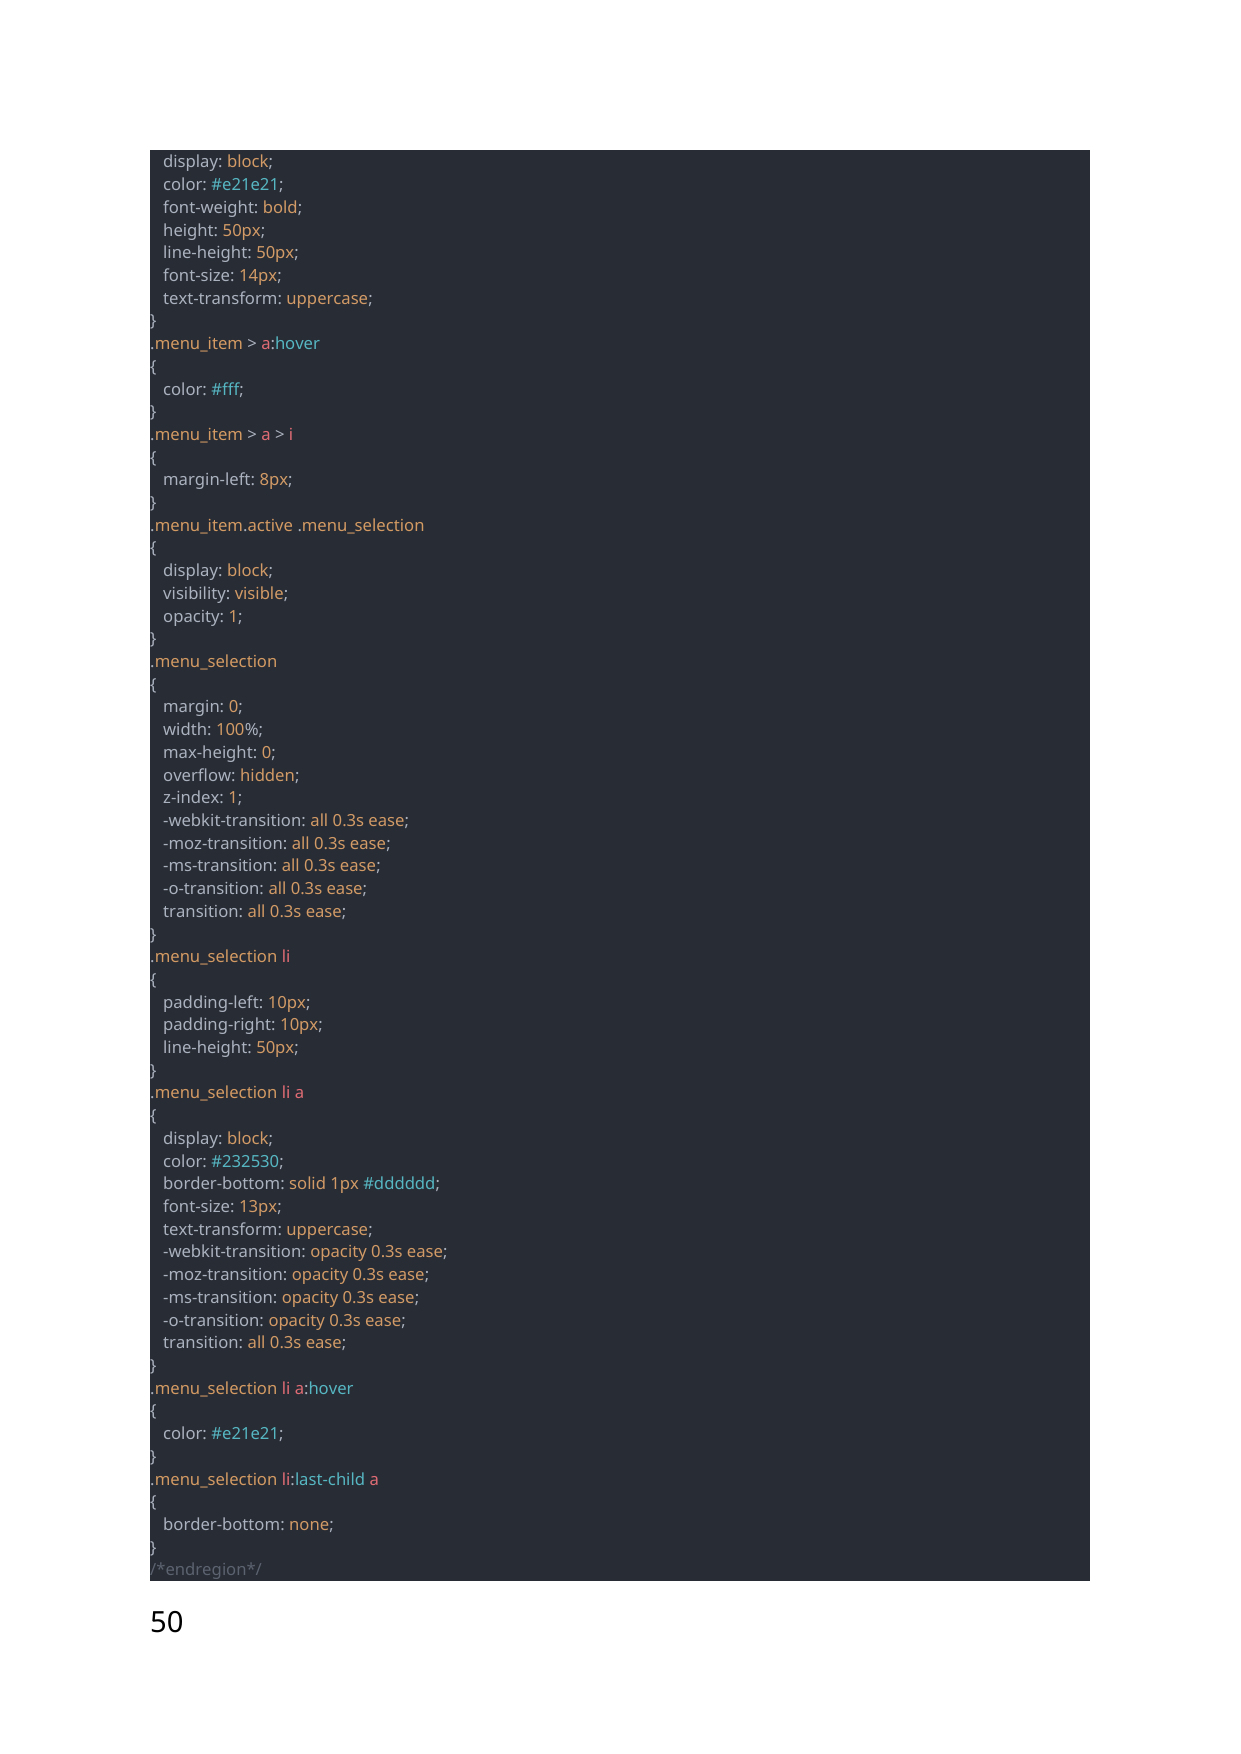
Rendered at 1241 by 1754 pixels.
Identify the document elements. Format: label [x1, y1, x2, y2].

text [150, 150, 1090, 1581]
